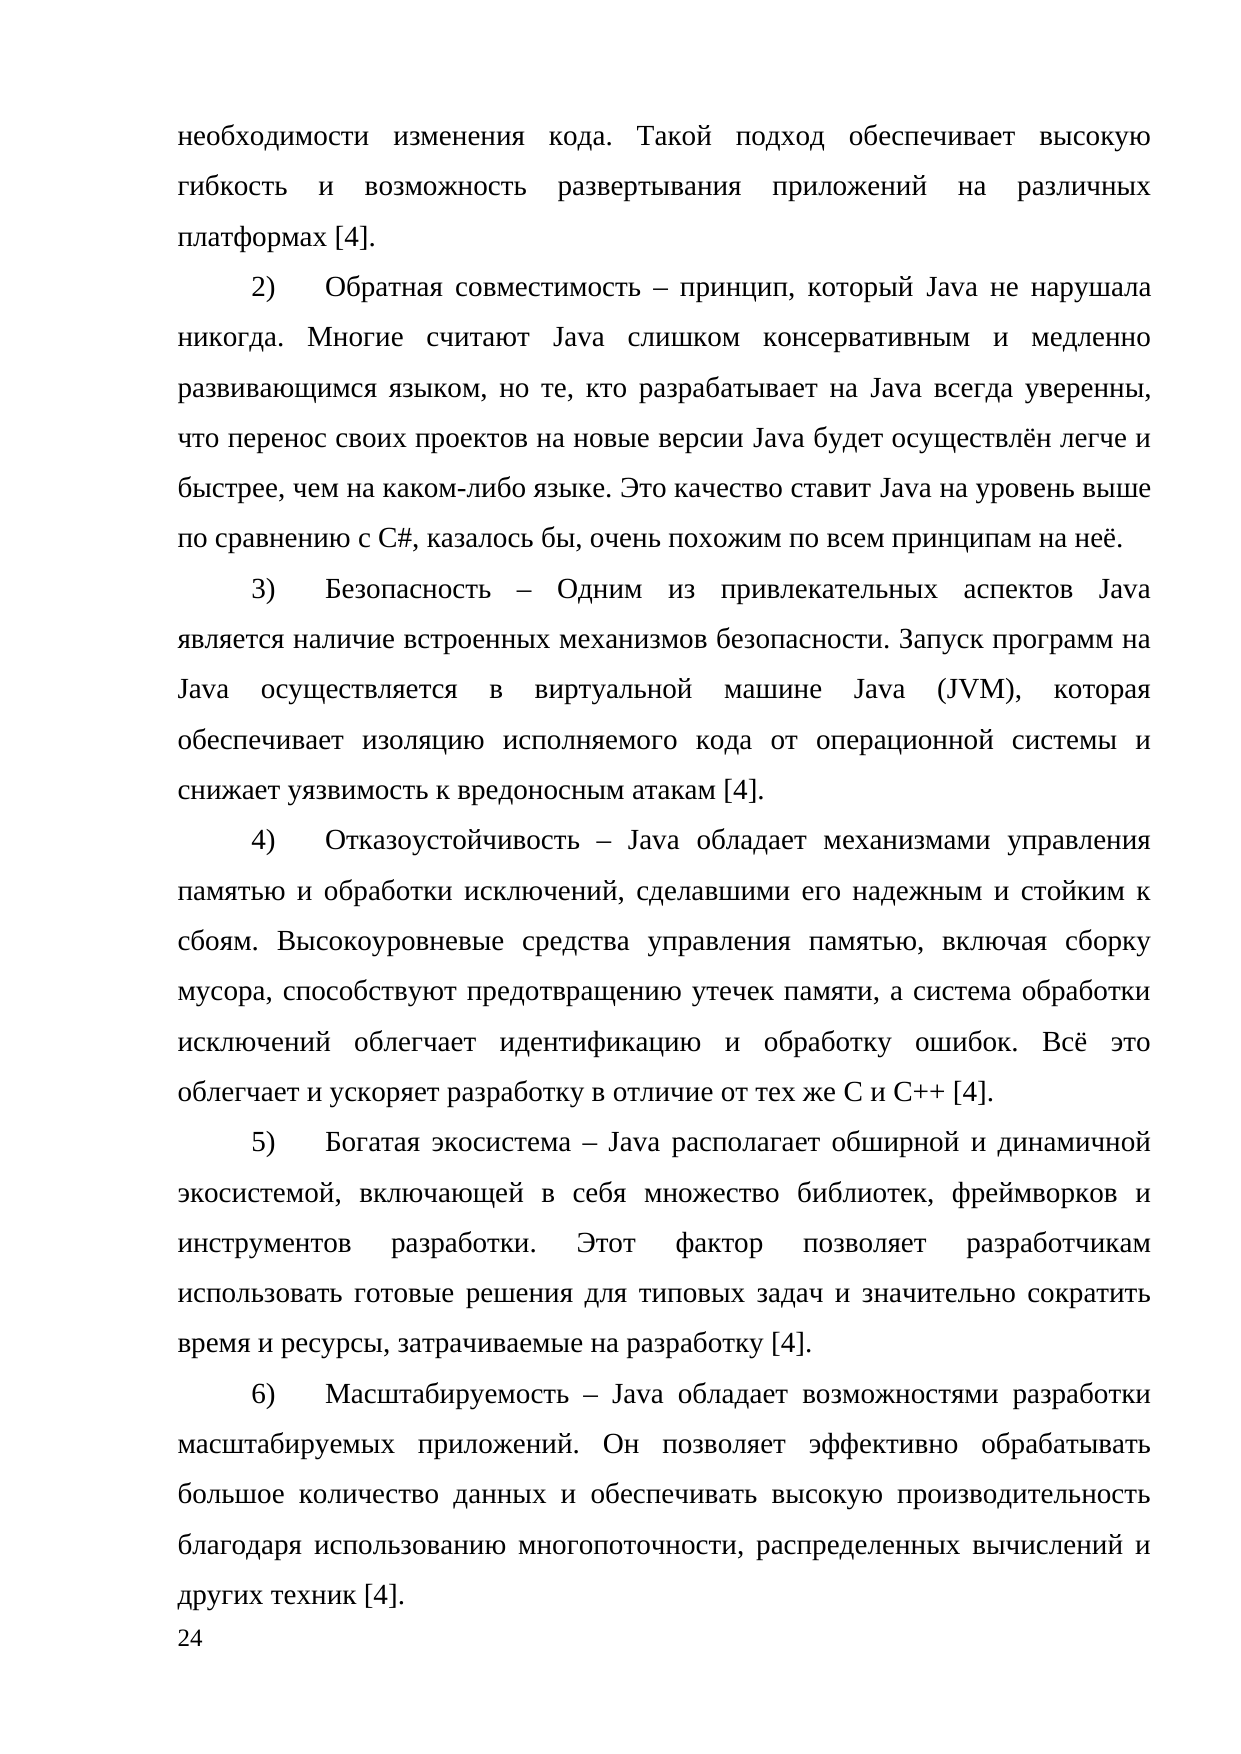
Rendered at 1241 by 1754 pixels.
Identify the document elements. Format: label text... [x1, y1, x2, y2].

list Отказоустойчивость – Java обладает механизмами управления памятью и обработки исключений, сделавшими его надежным и стойким к сбоям. Высокоуровневые средства управления памятью, включая сборку мусора, способствуют предотвращению утечек памяти, а система обработки исключений облегчает идентификацию и обработку ошибок. Всё это облегчает и ускоряет разработку в отличие от тех же C и С++ [4]. [177, 822, 1152, 1108]
list Безопасность – Одним из привлекательных аспектов Java является наличие встроенных механизмов безопасности. Запуск программ на Java осуществляется в виртуальной машине Java (JVM), которая обеспечивает изоляцию исполняемого кода от операционной системы и снижает уязвимость к вредоносным атакам [4]. [177, 571, 1152, 806]
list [177, 118, 1152, 252]
list Масштабируемость – Java обладает возможностями разработки масштабируемых приложений. Он позволяет эффективно обрабатывать большое количество данных и обеспечивать высокую производительность благодаря использованию многопоточности, распределенных вычислений и других техник [4]. [177, 1376, 1152, 1611]
list Богатая экосистема – Java располагает обширной и динамичной экосистемой, включающей в себя множество библиотек, фреймворков и инструментов разработки. Этот фактор позволяет разработчикам использовать готовые решения для типовых задач и значительно сократить время и ресурсы, затрачиваемые на разработку [4]. [177, 1124, 1152, 1359]
list Обратная совместимость – принцип, который Java не нарушала никогда. Многие считают Java слишком консервативным и медленно развивающимся языком, но те, кто разрабатывает на Java всегда уверенны, что перенос своих проектов на новые версии Java будет осуществлён легче и быстрее, чем на каком-либо языке. Это качество ставит Java на уровень выше по сравнению с С#, казалось бы, очень похожим по всем принципам на неё. [177, 269, 1152, 554]
